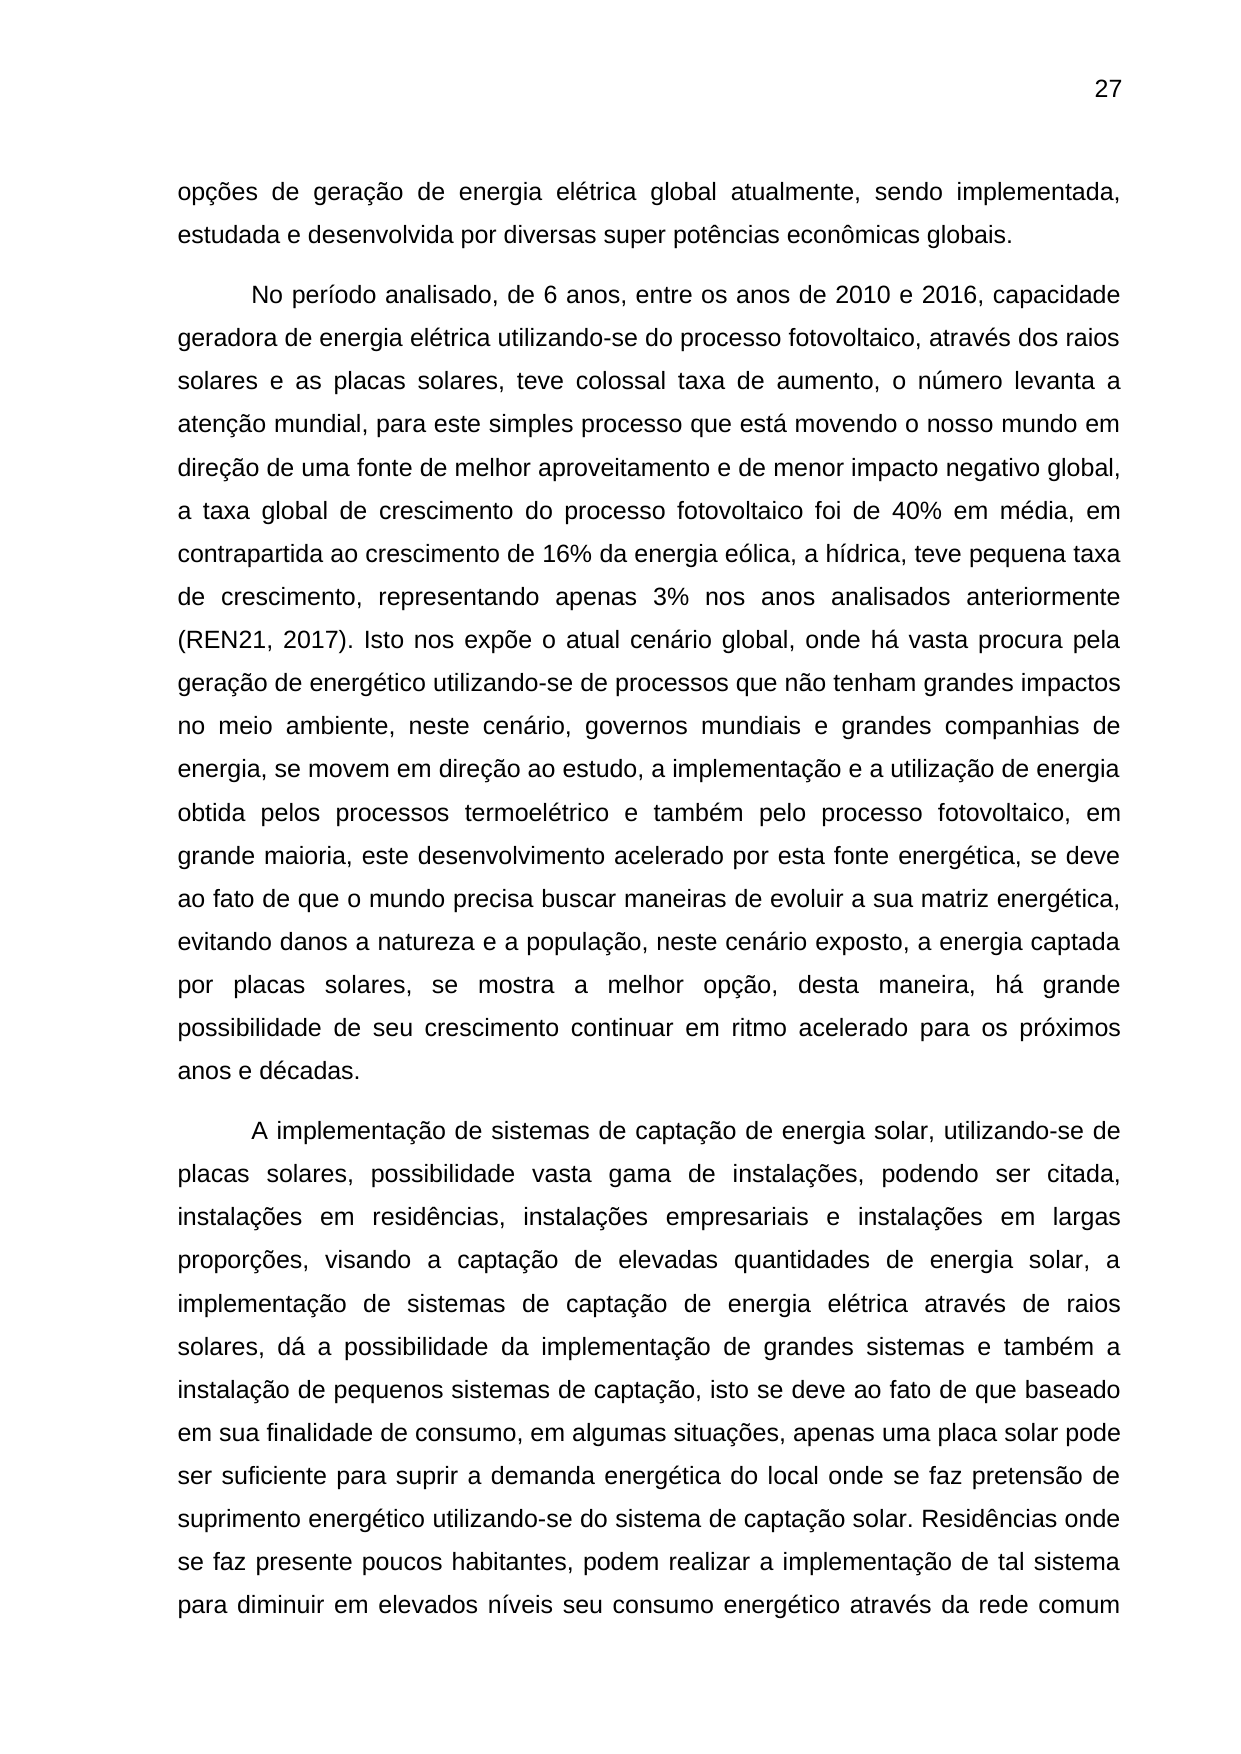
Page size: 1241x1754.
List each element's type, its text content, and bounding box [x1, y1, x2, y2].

text No período analisado, de 6 anos, entre os anos de 2010 e 2016, capacidade geradora de energia elétrica utilizando-se do processo fotovoltaico, através dos raios solares e as placas solares, teve colossal taxa de aumento, o número levanta a atenção mundial, para este simples processo que está movendo o nosso mundo em direção de uma fonte de melhor aproveitamento e de menor impacto negativo global, a taxa global de crescimento do processo fotovoltaico foi de 40% em média, em contrapartida ao crescimento de 16% da energia eólica, a hídrica, teve pequena taxa de crescimento, representando apenas 3% nos anos analisados anteriormente (REN21, 2017). Isto nos expõe o atual cenário global, onde há vasta procura pela geração de energético utilizando-se de processos que não tenham grandes impactos no meio ambiente, neste cenário, governos mundiais e grandes companhias de energia, se movem em direção ao estudo, a implementação e a utilização de energia obtida pelos processos termoelétrico e também pelo processo fotovoltaico, em grande maioria, este desenvolvimento acelerado por esta fonte energética, se deve ao fato de que o mundo precisa buscar maneiras de evoluir a sua matriz energética, evitando danos a natureza e a população, neste cenário exposto, a energia captada por placas solares, se mostra a melhor opção, desta maneira, há grande possibilidade de seu crescimento continuar em ritmo acelerado para os próximos anos e décadas. [177, 280, 1122, 1085]
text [177, 1116, 1122, 1619]
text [177, 177, 1122, 249]
